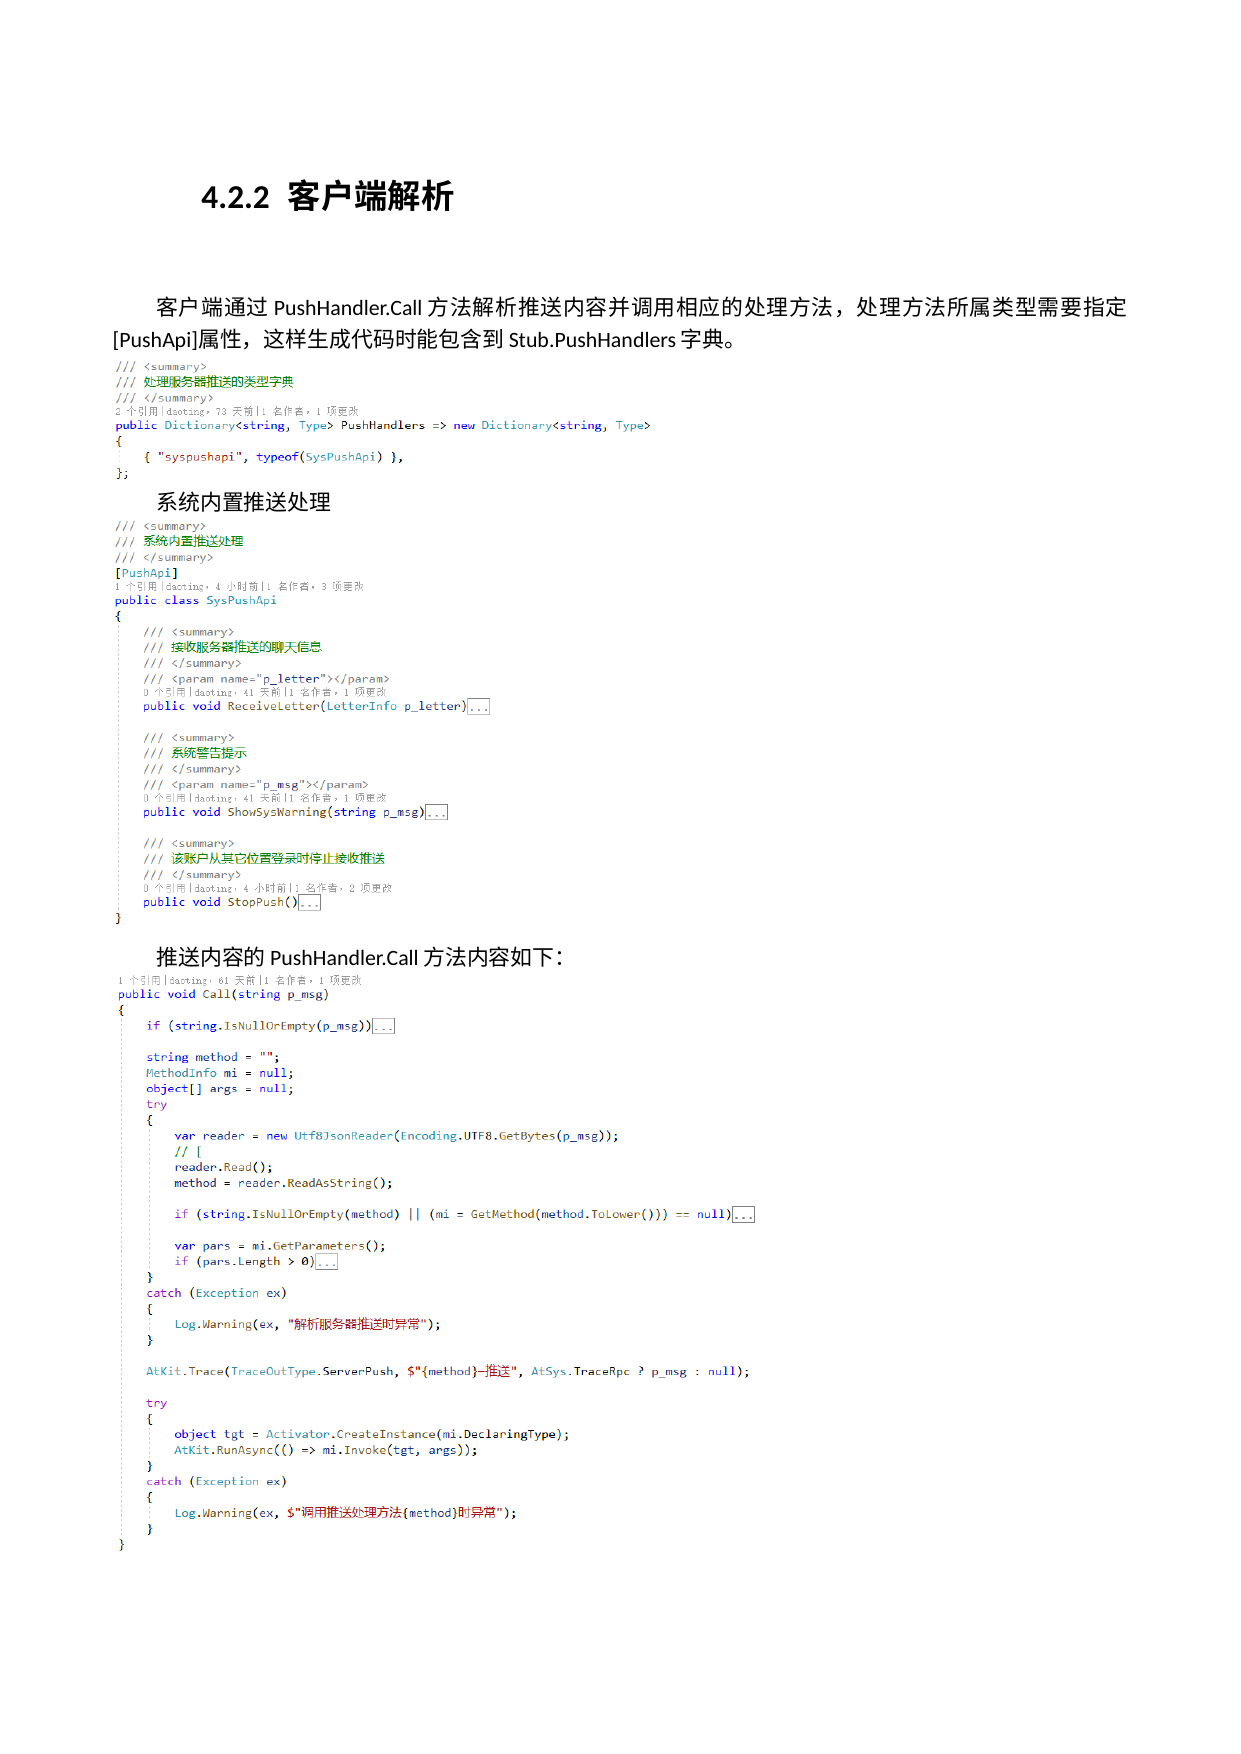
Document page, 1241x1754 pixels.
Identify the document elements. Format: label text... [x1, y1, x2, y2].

text 推送内容的PushHandler.Call方法内容如下： [112, 939, 1128, 972]
picture [112, 354, 652, 483]
picture [112, 516, 497, 932]
text 系统内置推送处理 [112, 484, 1128, 517]
text 客户端通过PushHandler.Call方法解析推送内容并调用相应的处理方法，处理方法所属类型需要指定[PushApi]属性，这样生成代码时能包含到Stub.PushHandlers字典。 [112, 289, 1128, 354]
subtitle 客户端解析 [201, 162, 1128, 227]
picture [112, 971, 771, 1561]
